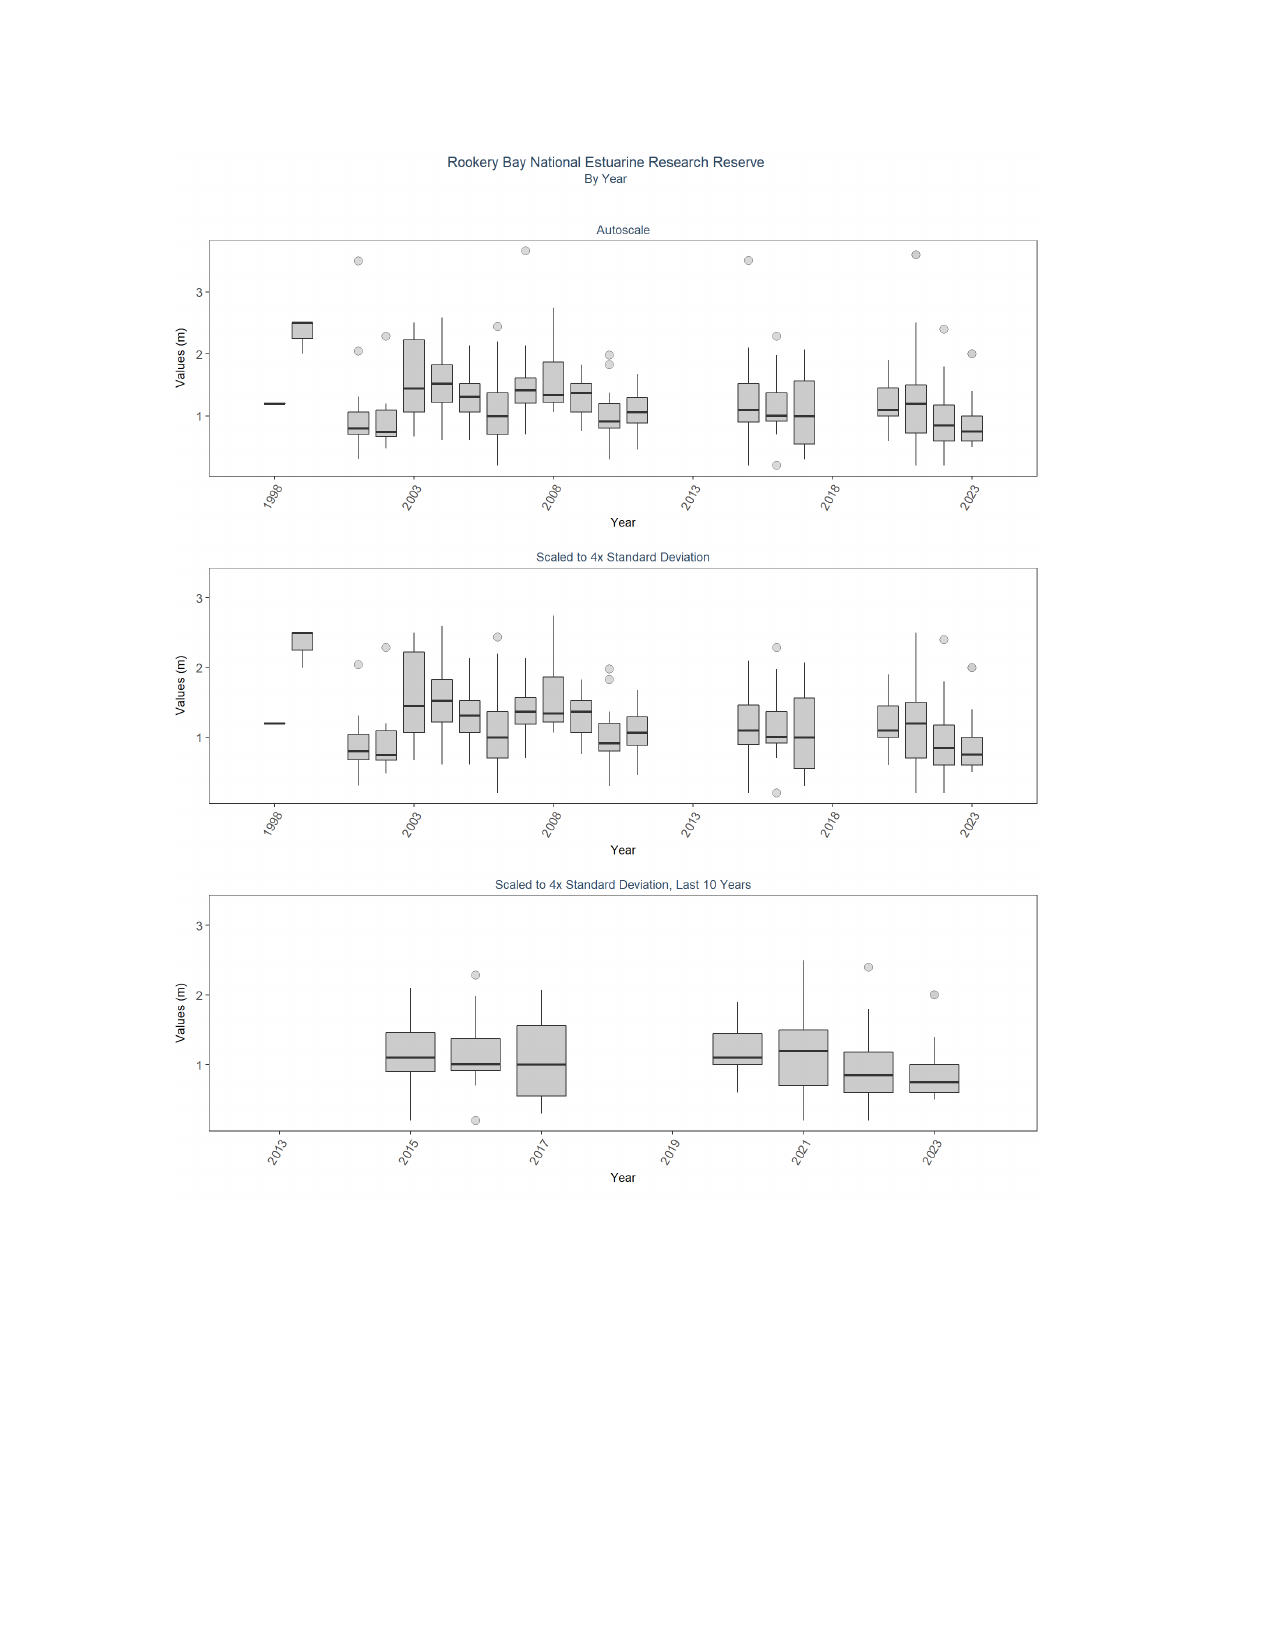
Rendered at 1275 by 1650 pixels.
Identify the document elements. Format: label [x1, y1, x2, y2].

picture [168, 150, 1044, 1200]
